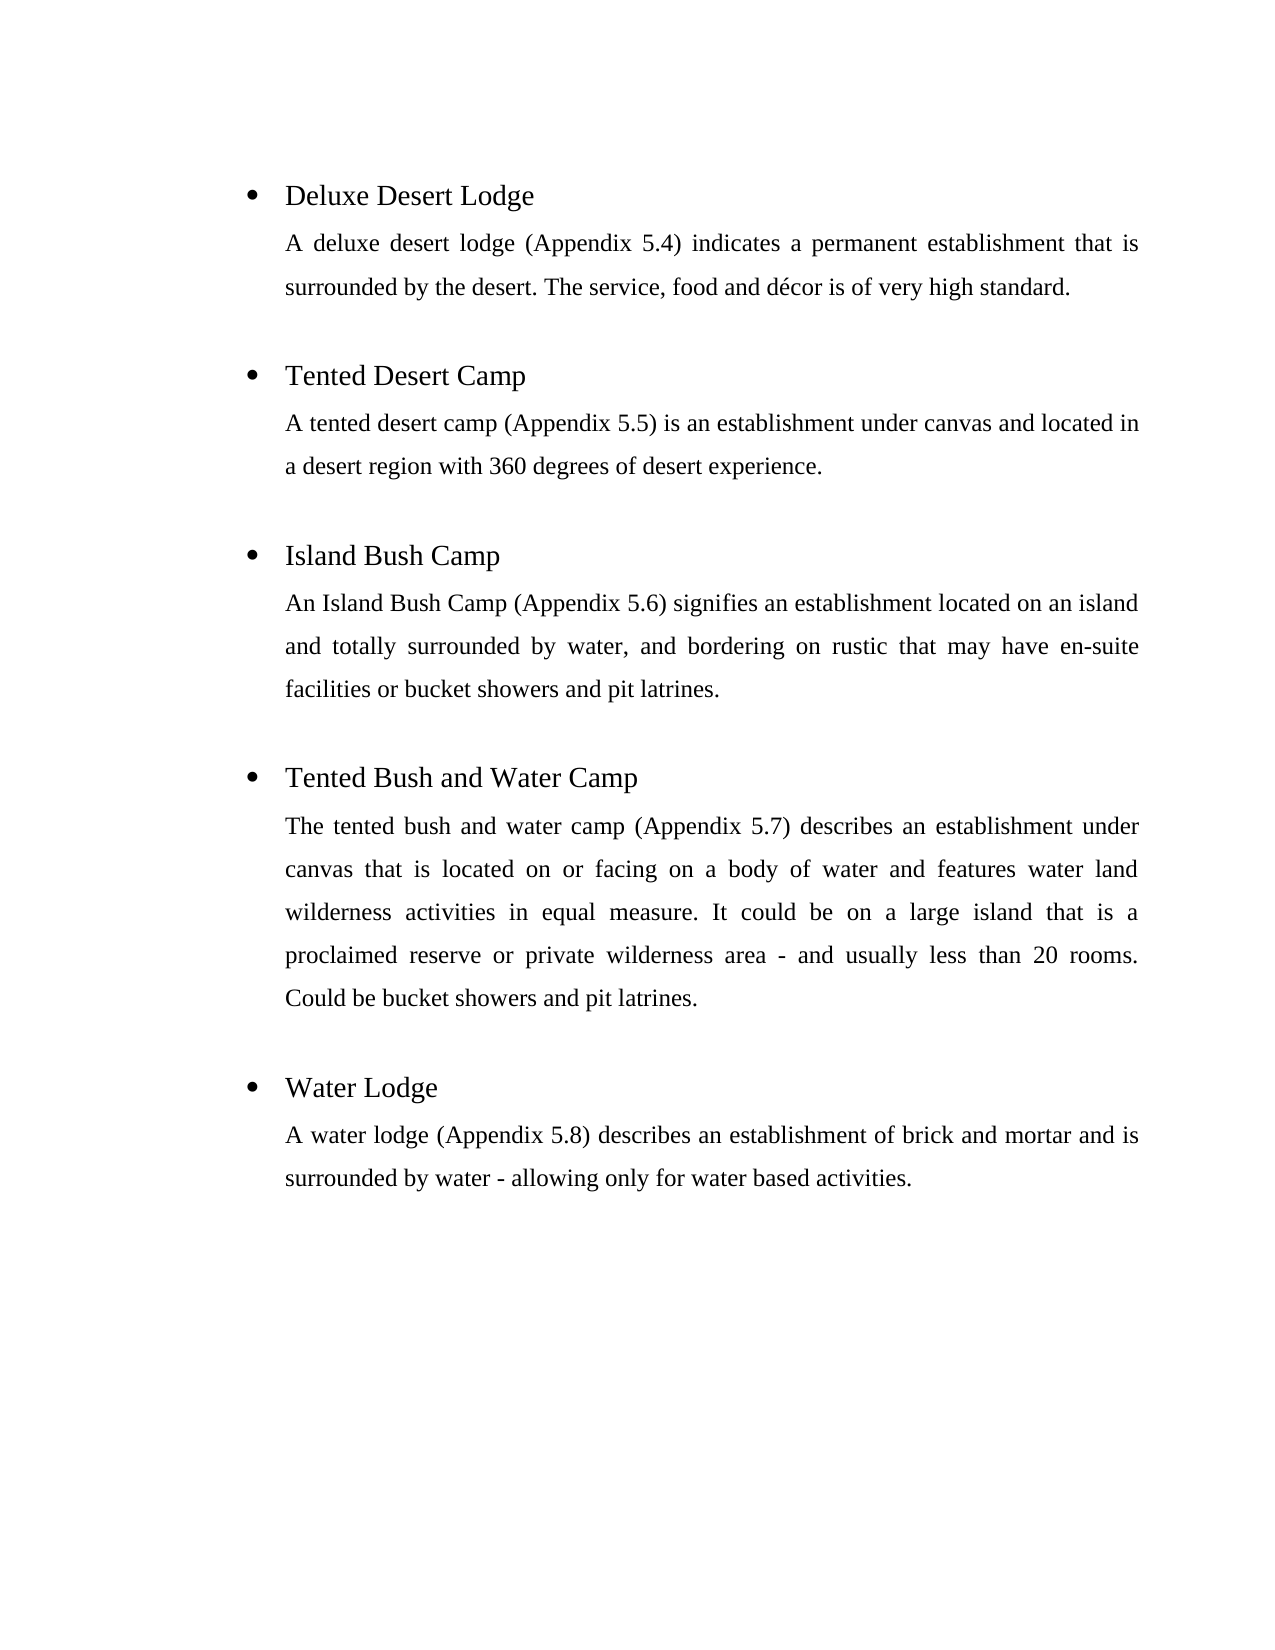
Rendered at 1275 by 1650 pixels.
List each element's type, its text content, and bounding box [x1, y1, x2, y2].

list Tented Bush and Water Camp [247, 761, 1140, 794]
list A tented desert camp (Appendix 5.5) is an establishment under canvas and located in a desert region with 360 degrees of desert experience. [285, 408, 1140, 480]
list Tented Desert Camp [247, 358, 1140, 392]
list Island Bush Camp [247, 538, 1140, 571]
list A water lodge (Appendix 5.8) describes an establishment of brick and mortar and is surrounded by water - allowing only for water based activities. [285, 1120, 1140, 1192]
list An Island Bush Camp (Appendix 5.6) signifies an establishment located on an island and totally surrounded by water, and bordering on rustic that may have en-suite facilities or bucket showers and pit latrines. [285, 588, 1140, 703]
list A deluxe desert lodge (Appendix 5.4) indicates a permanent establishment that is surrounded by the desert. The service, food and décor is of very high standard. [285, 228, 1140, 300]
list The tented bush and water camp (Appendix 5.7) describes an establishment under canvas that is located on or facing on a body of water and features water land wilderness activities in equal measure. It could be on a large island that is a proclaimed reserve or private wilderness area - and usually less than 20 rooms. Could be bucket showers and pit latrines. [285, 811, 1140, 1012]
list Water Lodge [247, 1070, 1140, 1103]
list Deluxe Desert Lodge [247, 178, 1140, 212]
